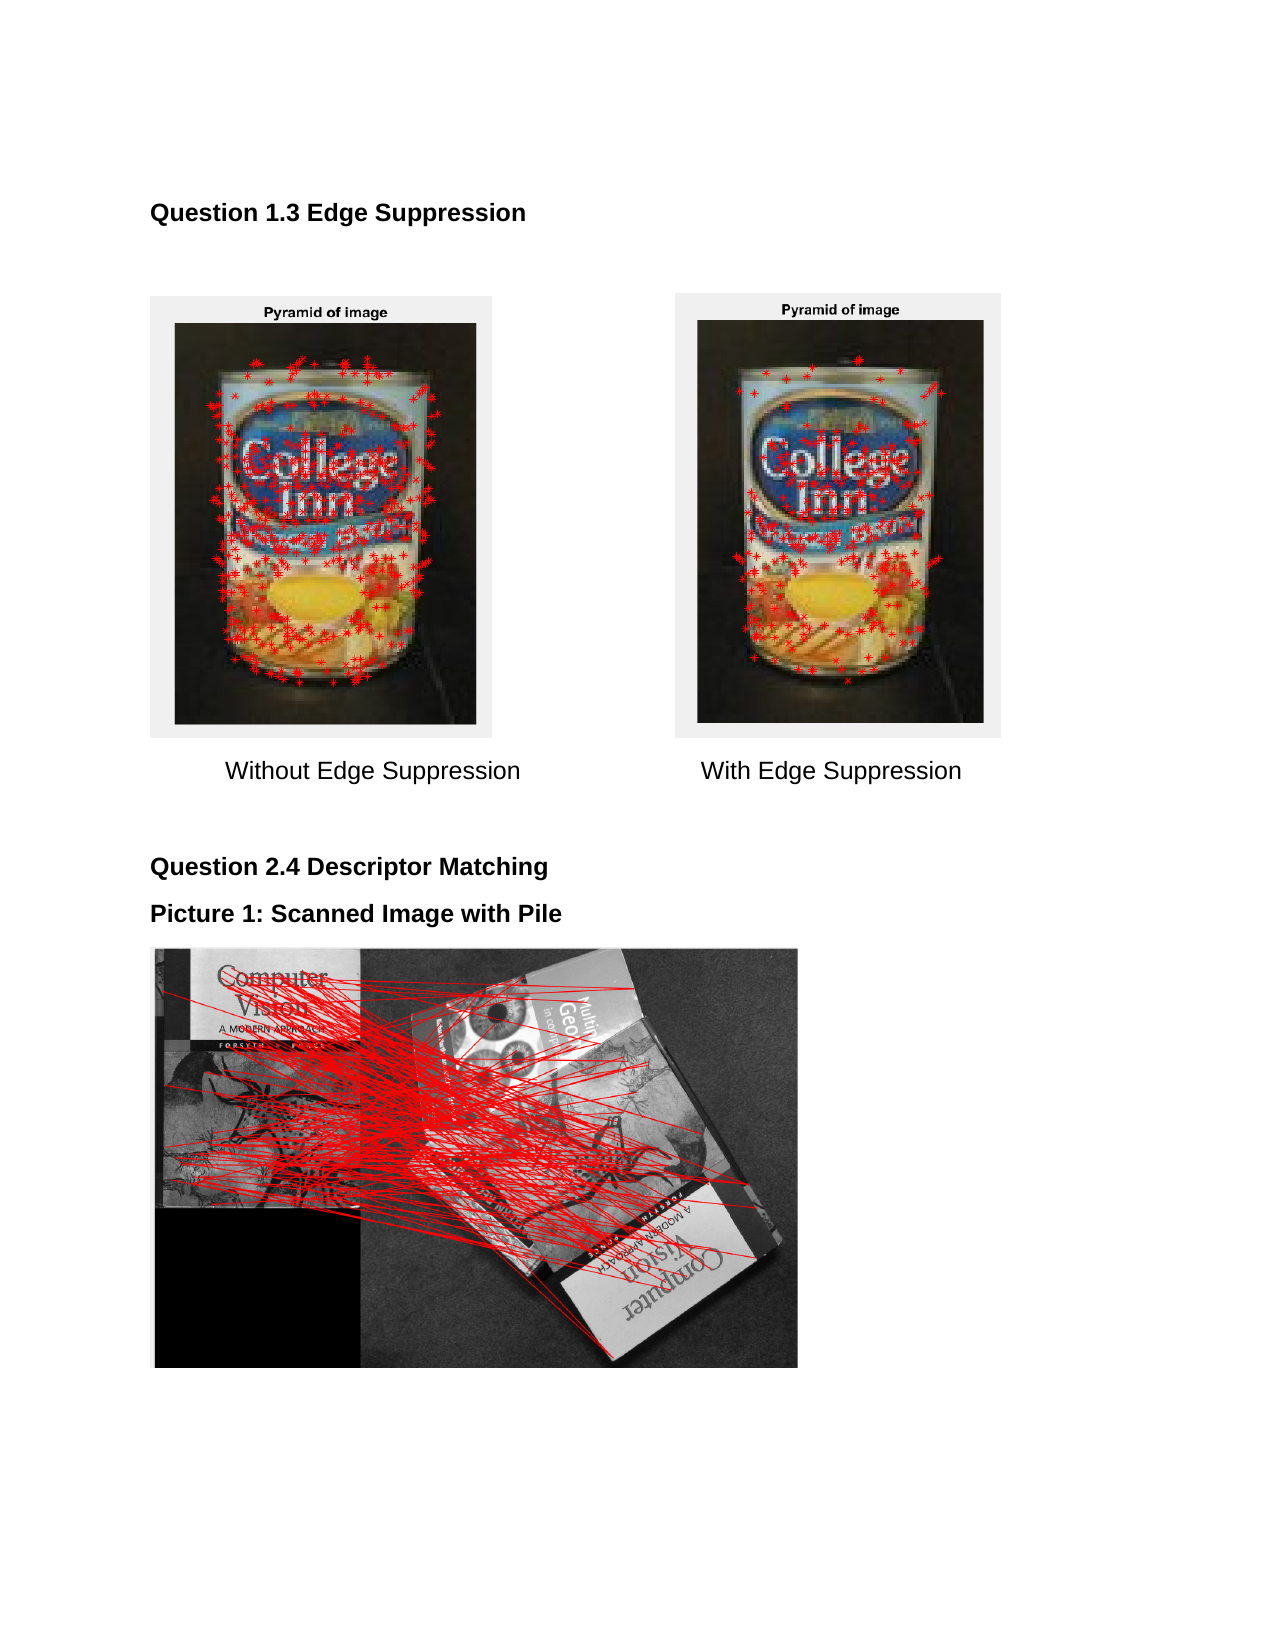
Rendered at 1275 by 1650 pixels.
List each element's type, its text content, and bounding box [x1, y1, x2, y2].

picture [150, 947, 798, 1368]
picture [150, 296, 493, 738]
text Question 2.4 Descriptor Matching [150, 852, 1125, 880]
picture [675, 293, 1002, 738]
text Question 1.3 Edge Suppression [150, 198, 1125, 226]
text Picture 1: Scanned Image with Pile [150, 899, 1125, 928]
text Without Edge Suppression With Edge Suppression [150, 756, 1125, 785]
